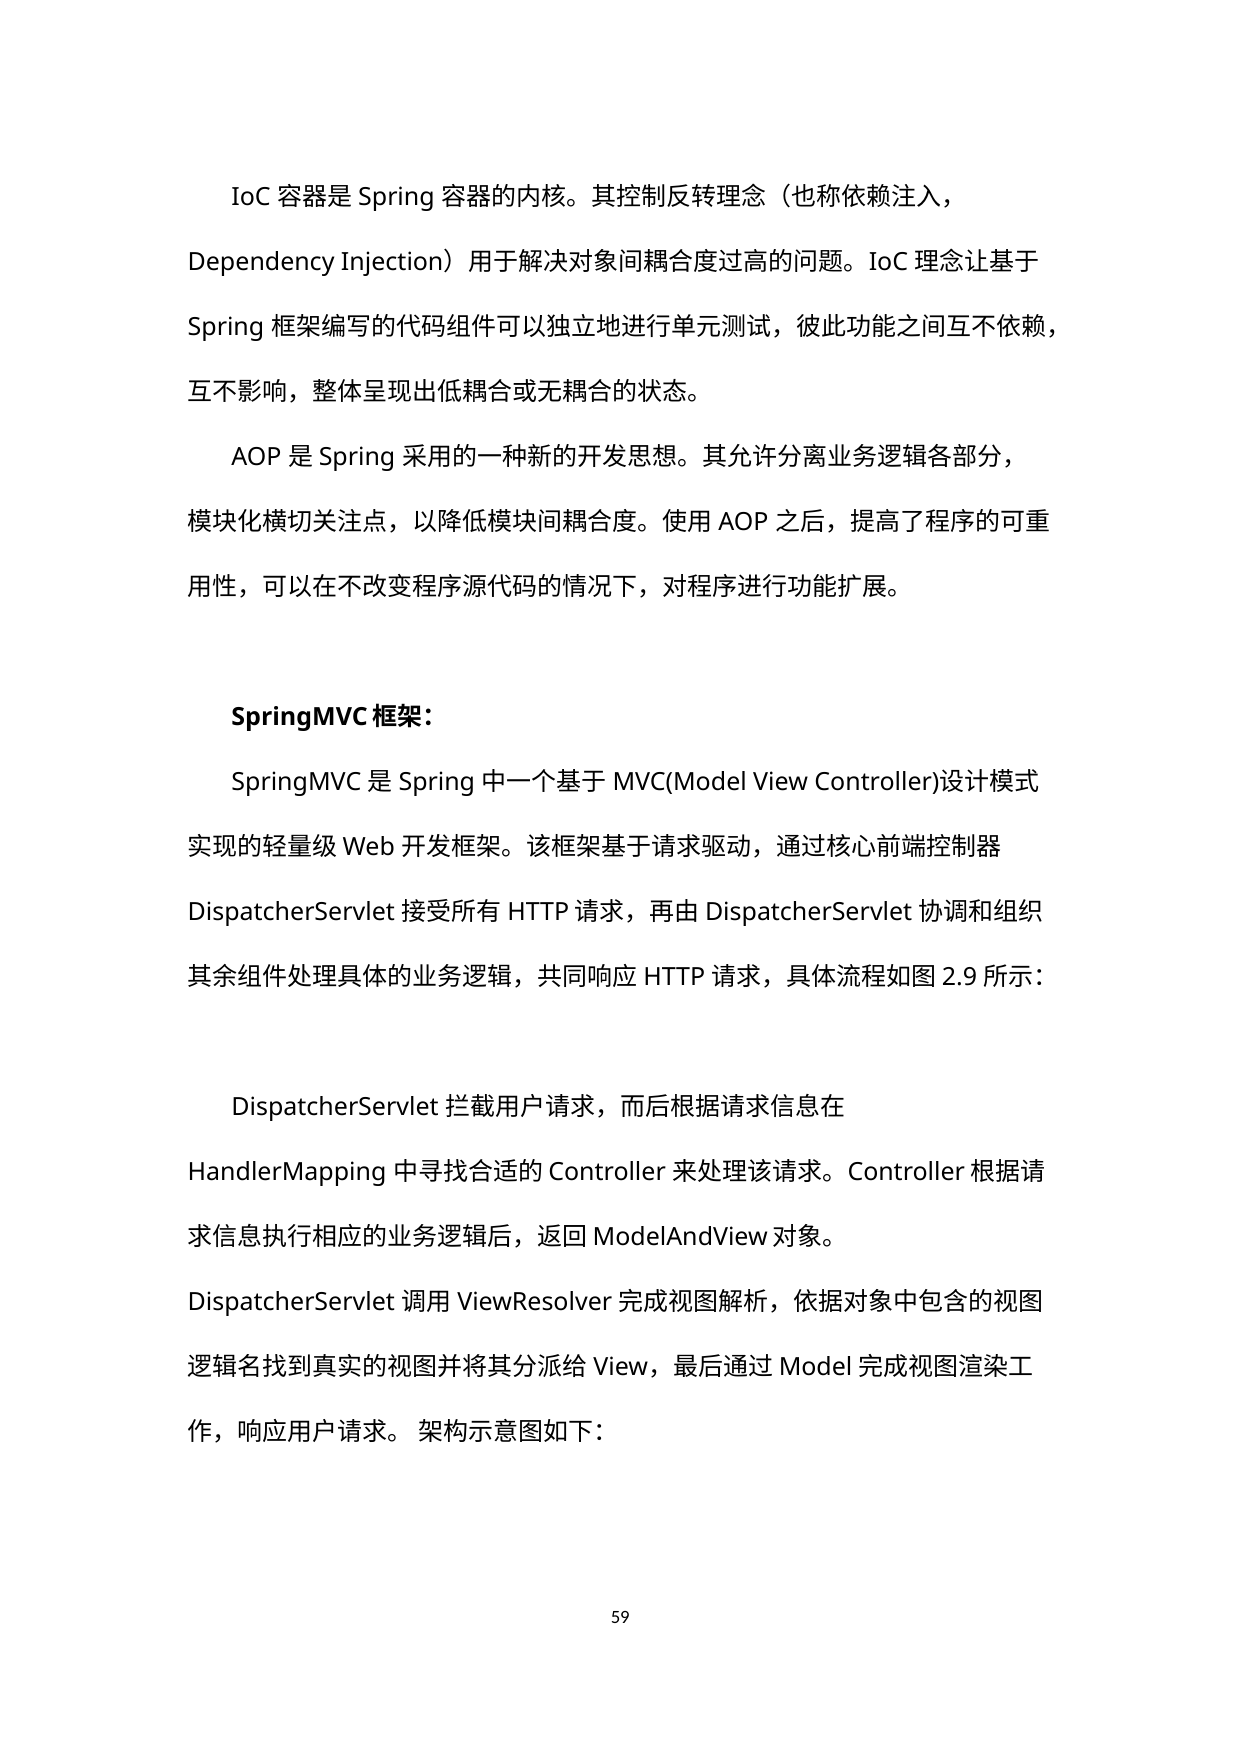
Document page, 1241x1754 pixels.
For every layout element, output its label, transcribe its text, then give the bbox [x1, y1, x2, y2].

text DispatcherServlet 拦截用户请求，而后根据请求信息在 HandlerMapping 中寻找合适的Controller 来处理该请求。Controller根据请求信息执行相应的业务逻辑后，返回ModelAndView对象。DispatcherServlet 调用 ViewResolver 完成视图解析，依据对象中包含的视图逻辑名找到真实的视图并将其分派给 View，最后通过 Model 完成视图渲染工作，响应用户请求。 架构示意图如下： [187, 1072, 1050, 1462]
text SpringMVC 是 Spring 中一个基于 MVC(Model View Controller)设计模式实现的轻量级Web 开发框架。该框架基于请求驱动，通过核心前端控制器 DispatcherServlet 接受所有 HTTP请求，再由 DispatcherServlet 协调和组织其余组件处理具体的业务逻辑，共同响应 HTTP 请求，具体流程如图2.9 所示： [187, 747, 1050, 1072]
text IoC 容器是 Spring 容器的内核。其控制反转理念（也称依赖注入，Dependency Injection）用于解决对象间耦合度过高的问题。IoC 理念让基于 Spring 框架编写的代码组件可以独立地进行单元测试，彼此功能之间互不依赖，互不影响，整体呈现出低耦合或无耦合的状态。 [187, 162, 1050, 422]
text AOP 是 Spring 采用的一种新的开发思想。其允许分离业务逻辑各部分，模块化横切关注点，以降低模块间耦合度。使用 AOP 之后，提高了程序的可重用性，可以在不改变程序源代码的情况下，对程序进行功能扩展。 [187, 422, 1050, 617]
text SpringMVC框架： [187, 682, 1050, 747]
